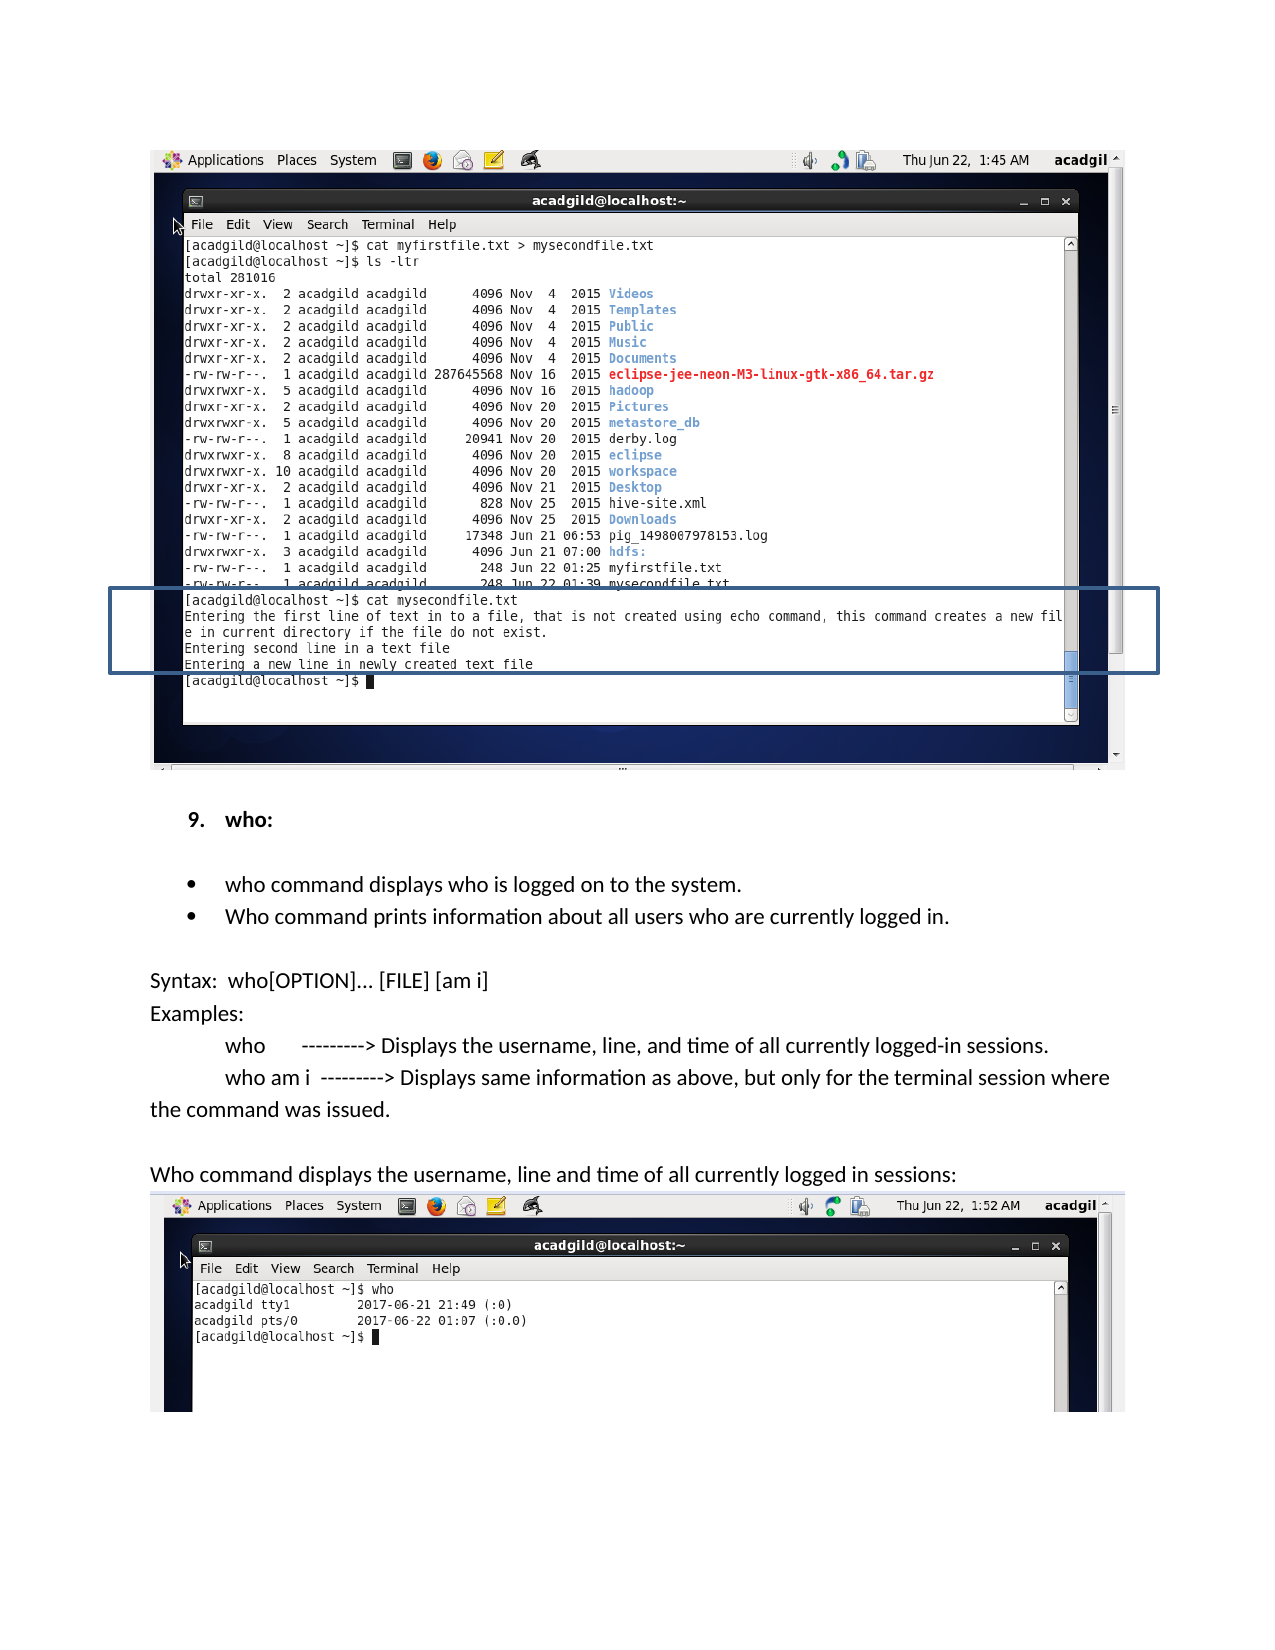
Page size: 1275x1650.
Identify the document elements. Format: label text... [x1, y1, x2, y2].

text Who command displays the username, line and time of all currently logged in sessions: [150, 1160, 1125, 1188]
text Syntax: who[OPTION]... [FILE] [am i] [150, 967, 1125, 994]
picture [150, 675, 1125, 770]
text who ---------> Displays the username, line, and time of all currently logged-in sessions. [150, 1031, 1125, 1059]
list Who command prints information about all users who are currently logged in. [187, 902, 1125, 930]
picture [150, 150, 1125, 586]
picture [150, 1191, 1125, 1412]
text who am i ---------> Displays same information as above, but only for the terminal session where the command was issued. [150, 1063, 1125, 1123]
picture [150, 590, 1125, 671]
list who command displays who is logged on to the system. [187, 870, 1125, 898]
text Examples: [150, 999, 1125, 1027]
list who: [187, 806, 1125, 834]
